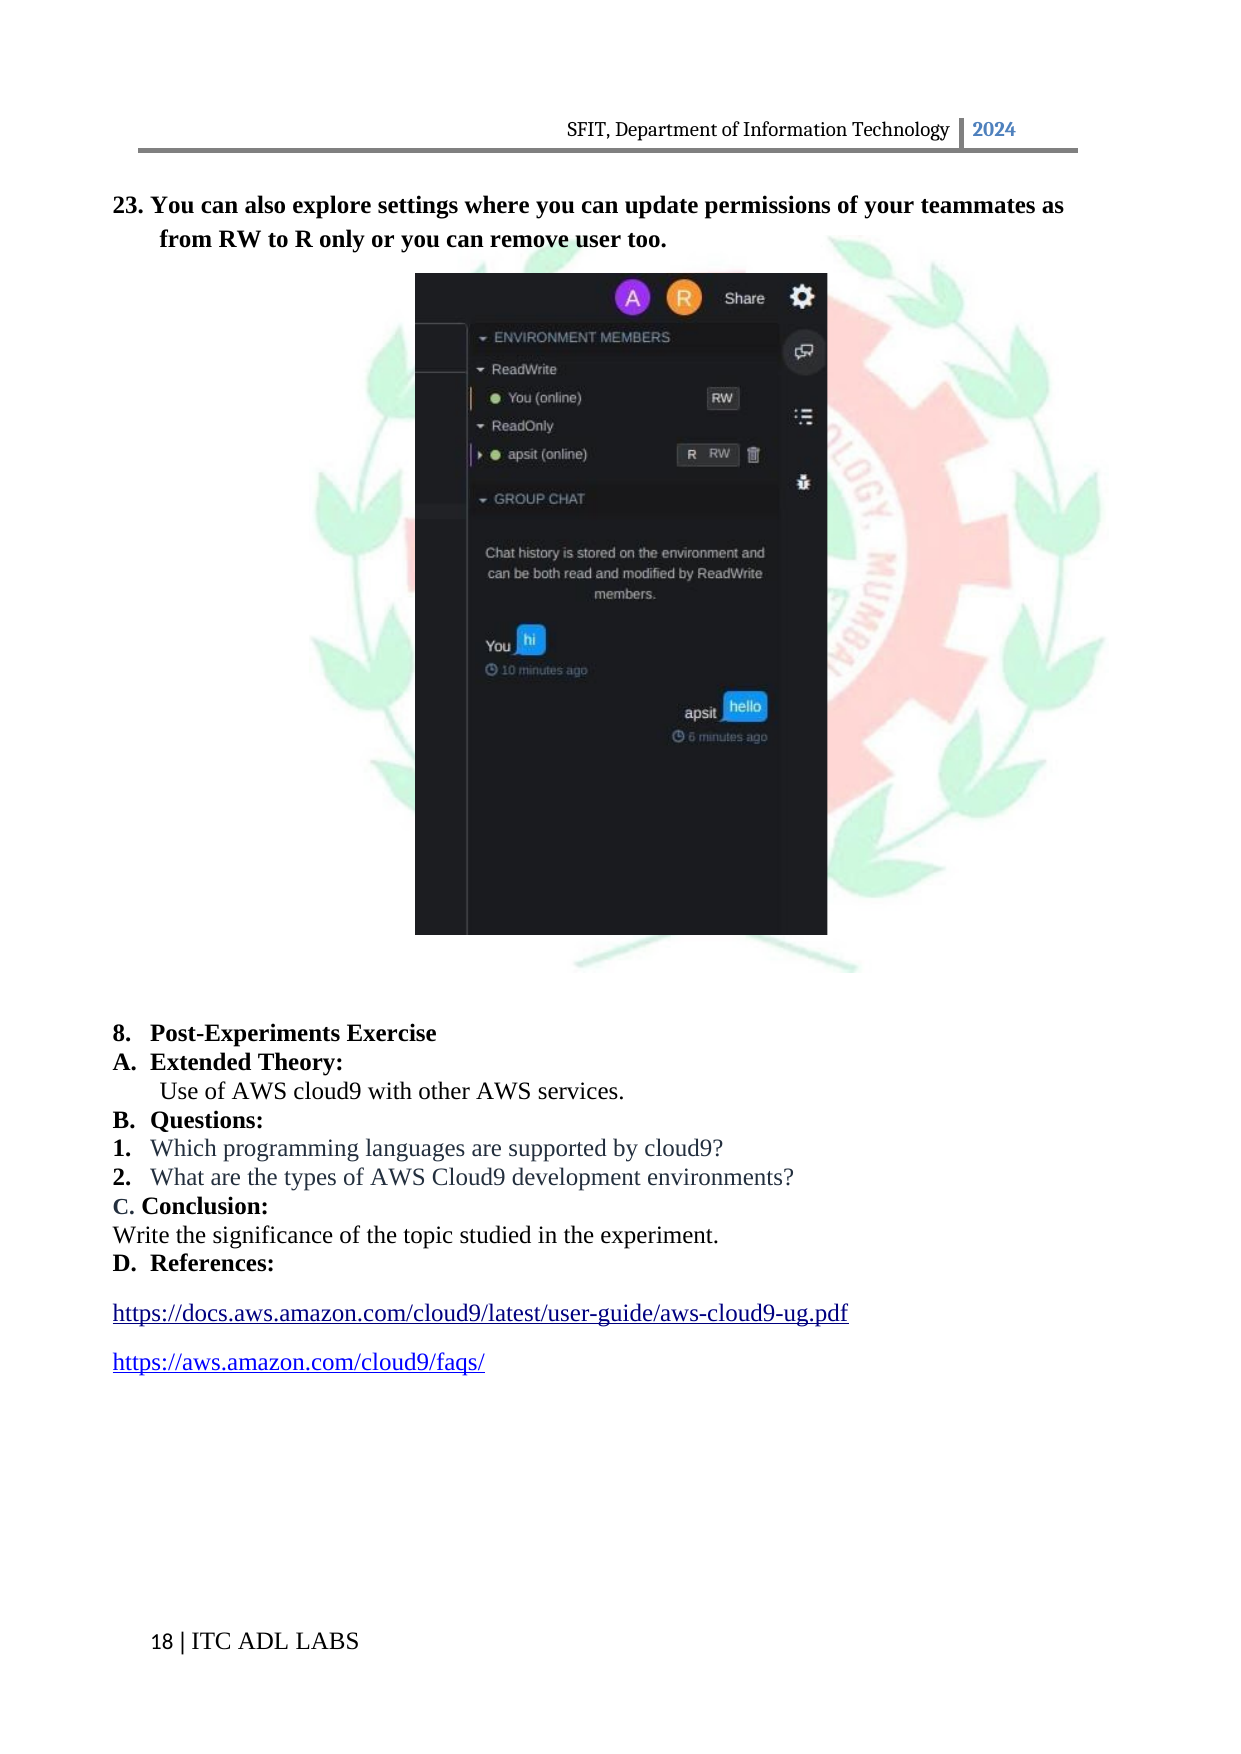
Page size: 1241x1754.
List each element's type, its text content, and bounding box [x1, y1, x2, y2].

text Use of AWS cloud9 with other AWS services. [112, 1076, 1128, 1105]
text 23. You can also explore settings where you can update permissions of your teammates as from RW to R only or you can remove user too. [112, 190, 1095, 253]
list References: [112, 1248, 1128, 1277]
list Questions: [112, 1105, 1128, 1133]
list Extended Theory: [112, 1047, 1128, 1076]
list Which programming languages are supported by cloud9? [112, 1133, 1090, 1162]
text https://aws.amazon.com/cloud9/faqs/ [112, 1347, 1090, 1376]
text https://docs.aws.amazon.com/cloud9/latest/user-guide/aws-cloud9-ug.pdf [112, 1298, 1090, 1326]
text Write the significance of the topic studied in the experiment. [112, 1220, 1090, 1248]
text C. Conclusion: [112, 1191, 1090, 1220]
picture [308, 235, 1109, 973]
list What are the types of AWS Cloud9 development environments? [112, 1162, 1090, 1191]
list Post-Experiments Exercise [112, 1018, 1128, 1047]
